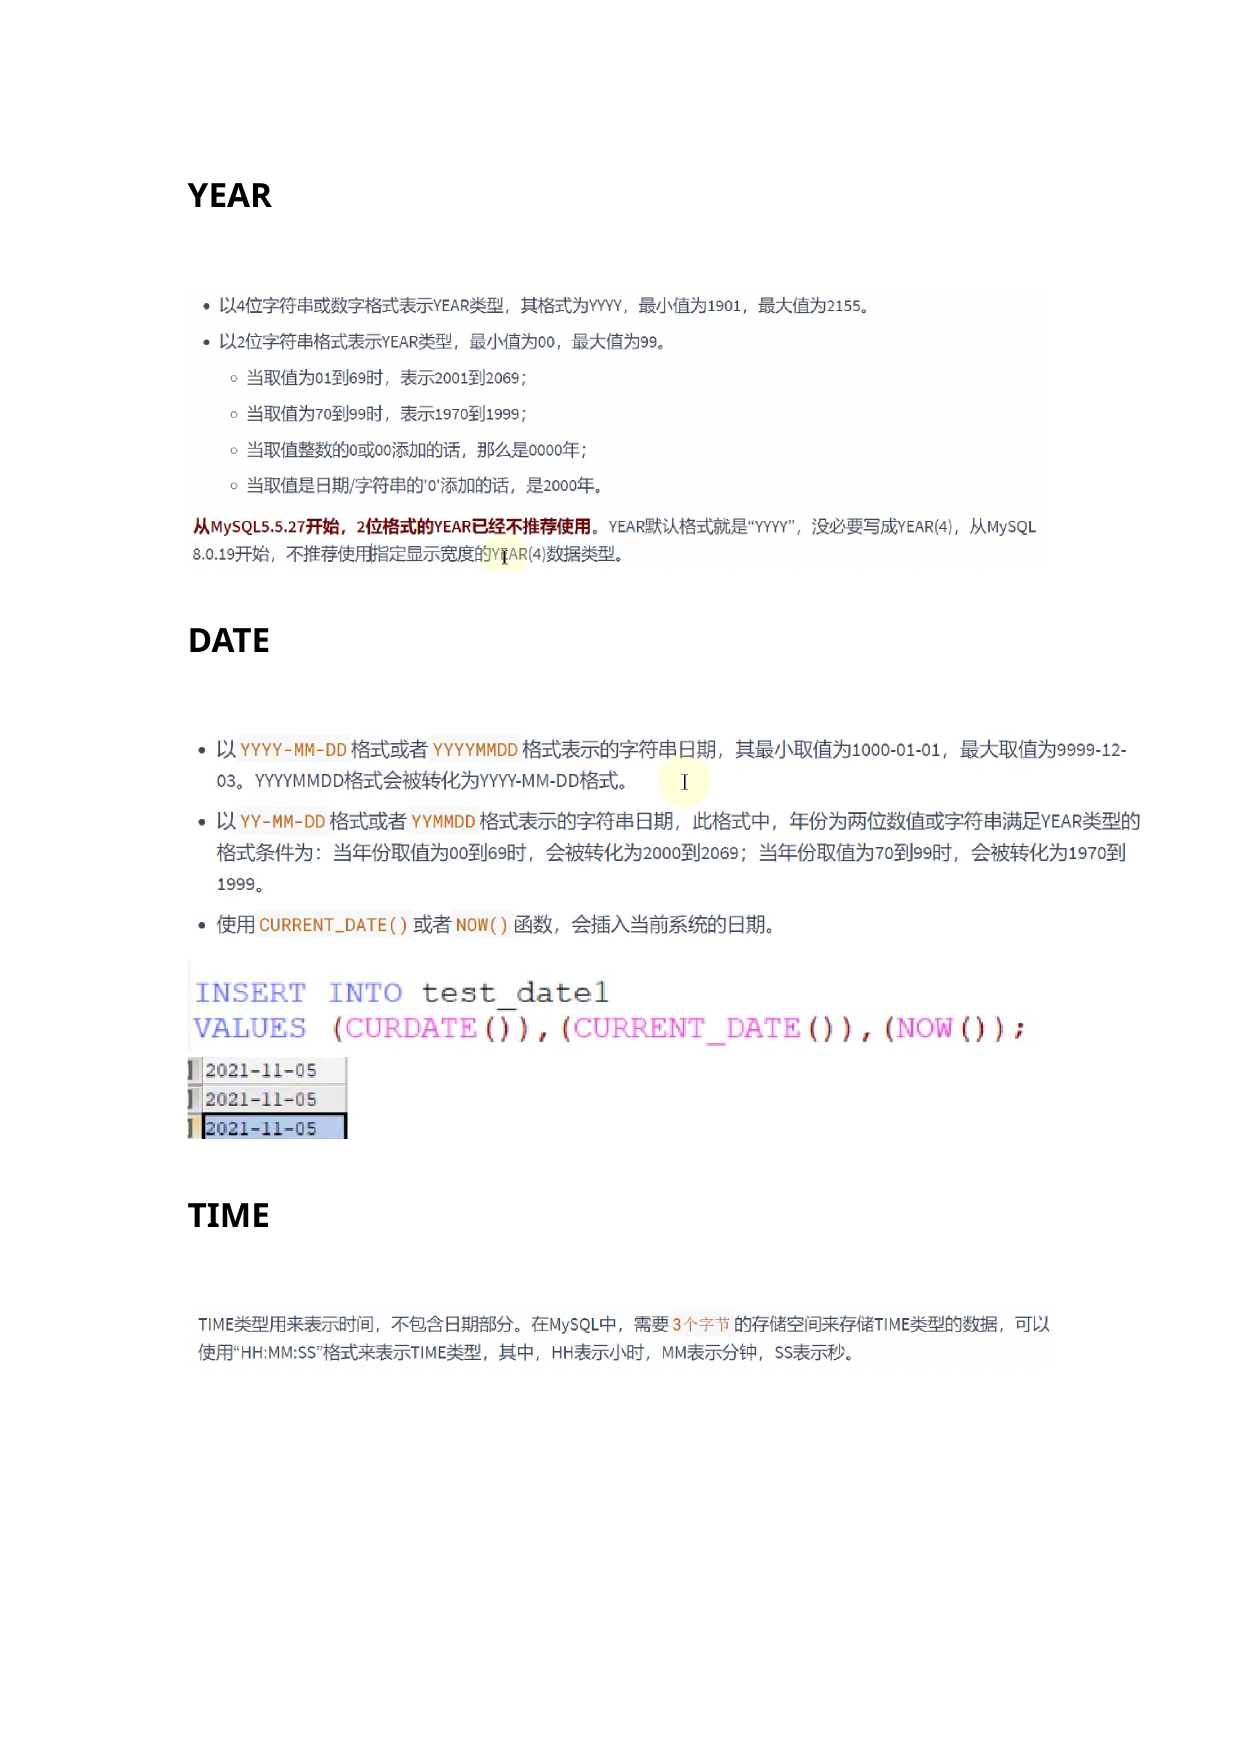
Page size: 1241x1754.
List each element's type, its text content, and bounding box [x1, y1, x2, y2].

subtitle YEAR [187, 162, 1053, 227]
picture [187, 959, 1053, 1052]
picture [187, 1057, 362, 1139]
picture [187, 1306, 1053, 1372]
subtitle DATE [187, 607, 1053, 672]
picture [187, 732, 1154, 949]
picture [187, 287, 1044, 571]
subtitle TIME [187, 1182, 1053, 1247]
